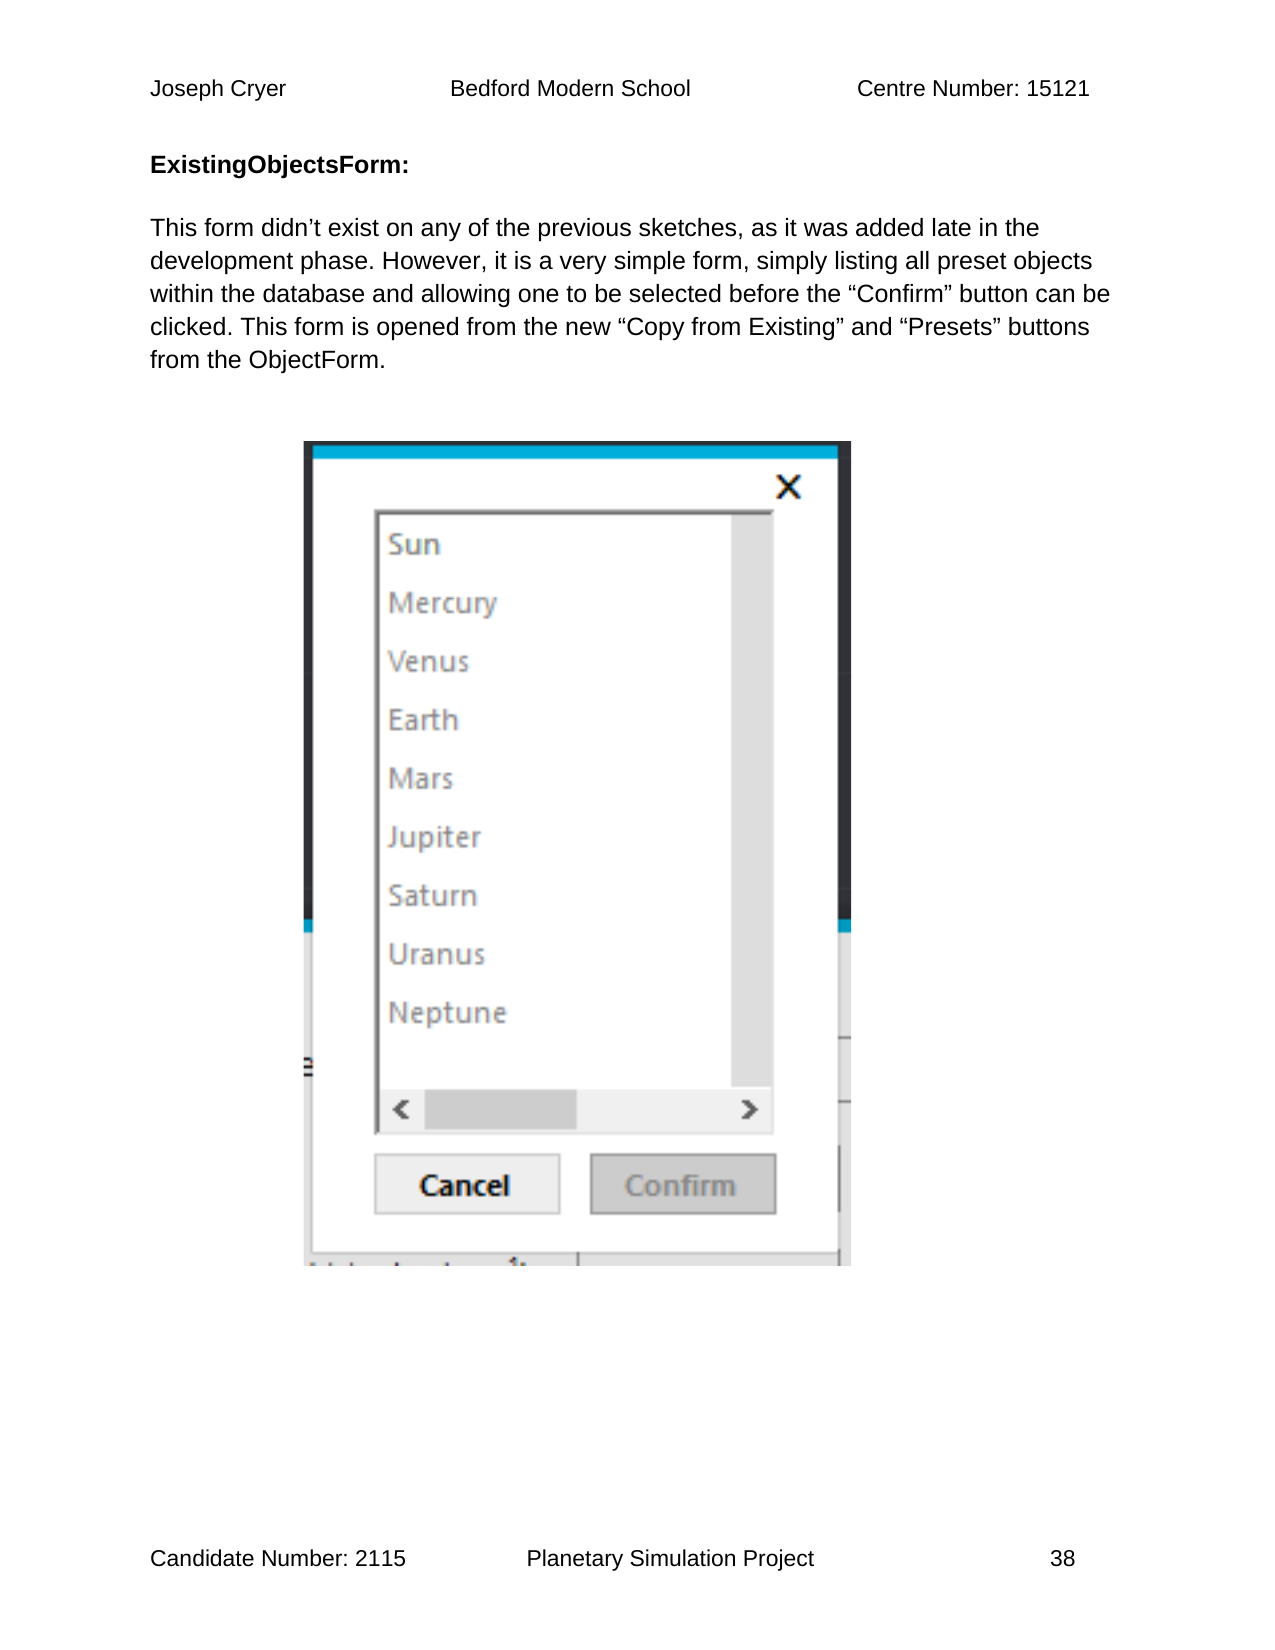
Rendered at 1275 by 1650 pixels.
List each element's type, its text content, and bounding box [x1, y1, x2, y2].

text ExistingObjectsForm: [150, 150, 1125, 179]
text This form didn’t exist on any of the previous sketches, as it was added late in the development phase. However, it is a very simple form, simply listing all preset objects within the database and allowing one to be selected before the “Confirm” button can be clicked. This form is opened from the new “Copy from Existing” and “Presets” buttons from the ObjectForm. [150, 213, 1125, 374]
picture [303, 441, 852, 1266]
